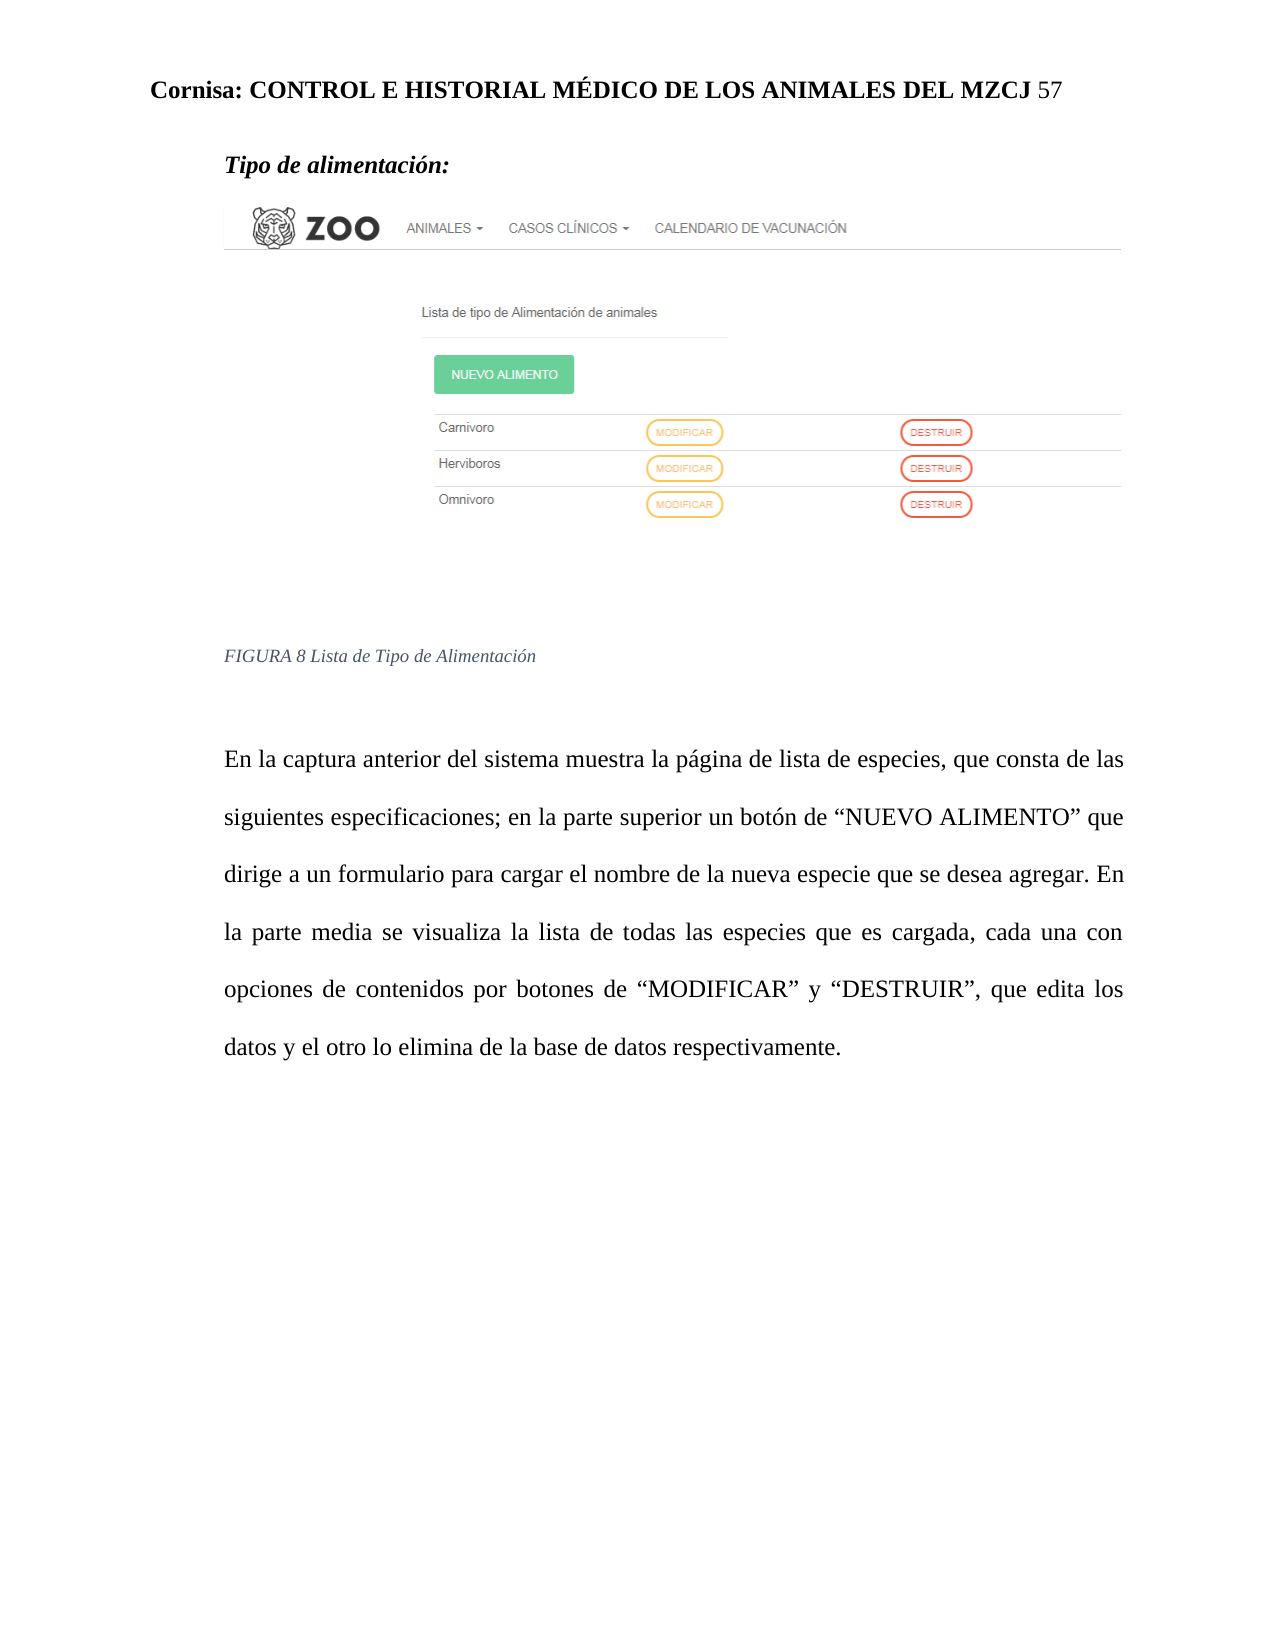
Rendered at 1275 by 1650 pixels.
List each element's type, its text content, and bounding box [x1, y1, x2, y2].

subtitle Tipo de alimentación: [150, 150, 1125, 179]
text En la captura anterior del sistema muestra la página de lista de especies, que consta de las siguientes especificaciones; en la parte superior un botón de “NUEVO ALIMENTO” que dirige a un formulario para cargar el nombre de la nueva especie que se desea agregar. En la parte media se visualiza la lista de todas las especies que es cargada, cada una con opciones de contenidos por botones de “MODIFICAR” y “DESTRUIR”, que edita los datos y el otro lo elimina de la base de datos respectivamente. [224, 744, 1125, 1061]
picture [223, 207, 1122, 616]
